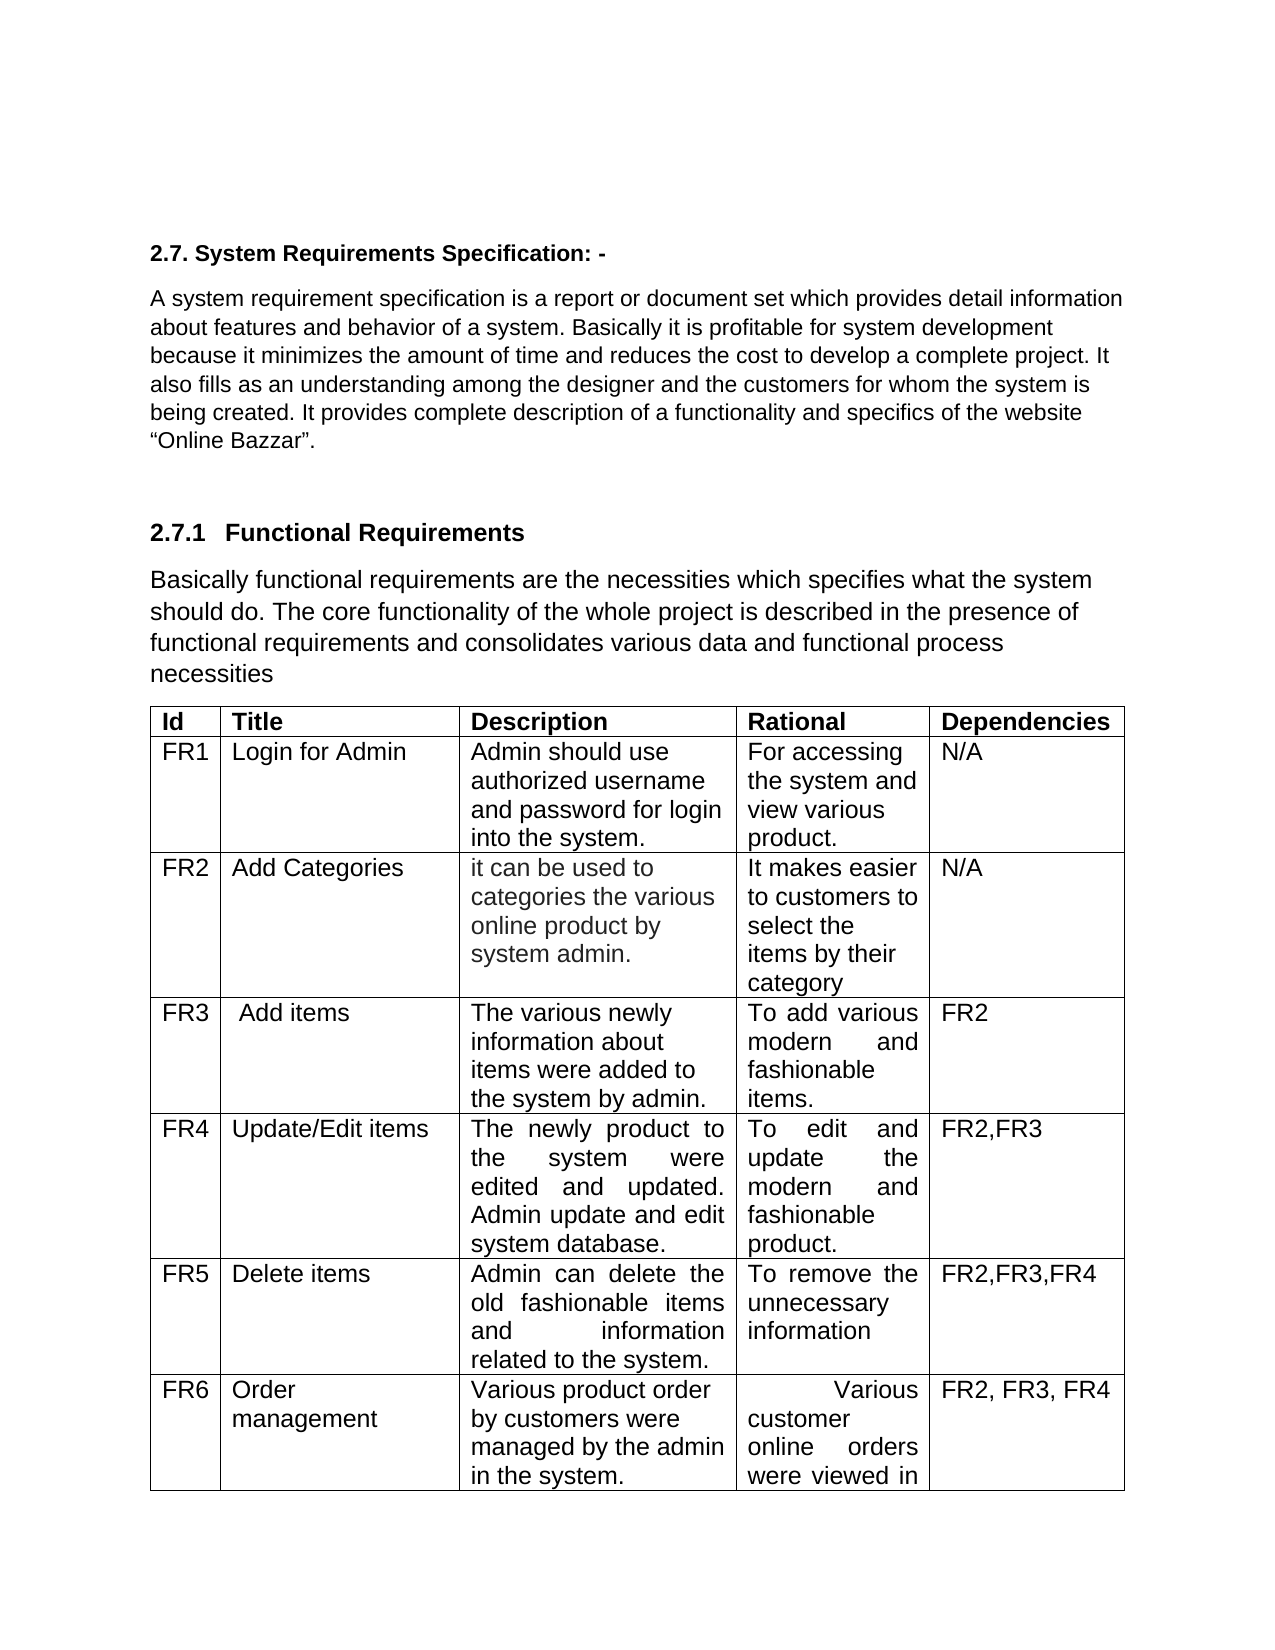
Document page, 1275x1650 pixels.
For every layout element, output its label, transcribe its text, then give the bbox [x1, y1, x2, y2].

table_cell For accessing the system and view various product. [737, 737, 929, 852]
table_cell FR2,FR3 [930, 1114, 1124, 1258]
table_cell it can be used to categories the various online product by system admin. [460, 853, 736, 997]
table_header Description [460, 707, 736, 736]
table_cell FR5 [151, 1259, 220, 1374]
table_cell Admin should use authorized username and password for login into the system. [460, 737, 736, 852]
table_cell FR2 [930, 998, 1124, 1113]
table_cell To remove the unnecessary information [737, 1259, 929, 1374]
list Functional Requirements [150, 518, 1125, 546]
text Basically functional requirements are the necessities which specifies what the system should do. The core functionality of the whole project is described in the presence of functional requirements and consolidates various data and functional process necessities [150, 565, 1125, 687]
table_cell FR2 [151, 853, 220, 997]
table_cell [460, 1375, 736, 1490]
table_cell Add Categories [221, 853, 459, 997]
table_cell The various newly information about items were added to the system by admin. [460, 998, 736, 1113]
table_cell N/A [930, 853, 1124, 997]
table_header Dependencies [930, 707, 1124, 736]
table_cell To add various modern and fashionable items. [737, 998, 929, 1113]
table_cell FR6 [151, 1375, 220, 1490]
table_cell It makes easier to customers to select the items by their category [737, 853, 929, 997]
table_cell Order management [221, 1375, 459, 1490]
table_header Id [151, 707, 220, 736]
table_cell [737, 1375, 929, 1490]
table_header Rational [737, 707, 929, 736]
text A system requirement specification is a report or document set which provides detail information about features and behavior of a system. Basically it is profitable for system development because it minimizes the amount of time and reduces the cost to develop a complete project. It also fills as an understanding among the designer and the customers for whom the system is being created. It provides complete description of a functionality and specifics of the website “Online Bazzar”. [150, 285, 1125, 454]
table_cell FR2,FR3,FR4 [930, 1259, 1124, 1374]
table_cell Admin can delete the old fashionable items and information related to the system. [460, 1259, 736, 1374]
table_cell FR4 [151, 1114, 220, 1258]
table_cell Add items [221, 998, 459, 1113]
table_header Title [221, 707, 459, 736]
table_cell The newly product to the system were edited and updated. Admin update and edit system database. [460, 1114, 736, 1258]
table_cell FR1 [151, 737, 220, 852]
table_cell To edit and update the modern and fashionable product. [737, 1114, 929, 1258]
table_cell Delete items [221, 1259, 459, 1374]
table_cell N/A [930, 737, 1124, 852]
table_cell FR3 [151, 998, 220, 1113]
table_cell Update/Edit items [221, 1114, 459, 1258]
text 2.7. System Requirements Specification: - [150, 240, 1125, 267]
table_cell FR2, FR3, FR4 [930, 1375, 1124, 1490]
table_cell Login for Admin [221, 737, 459, 852]
